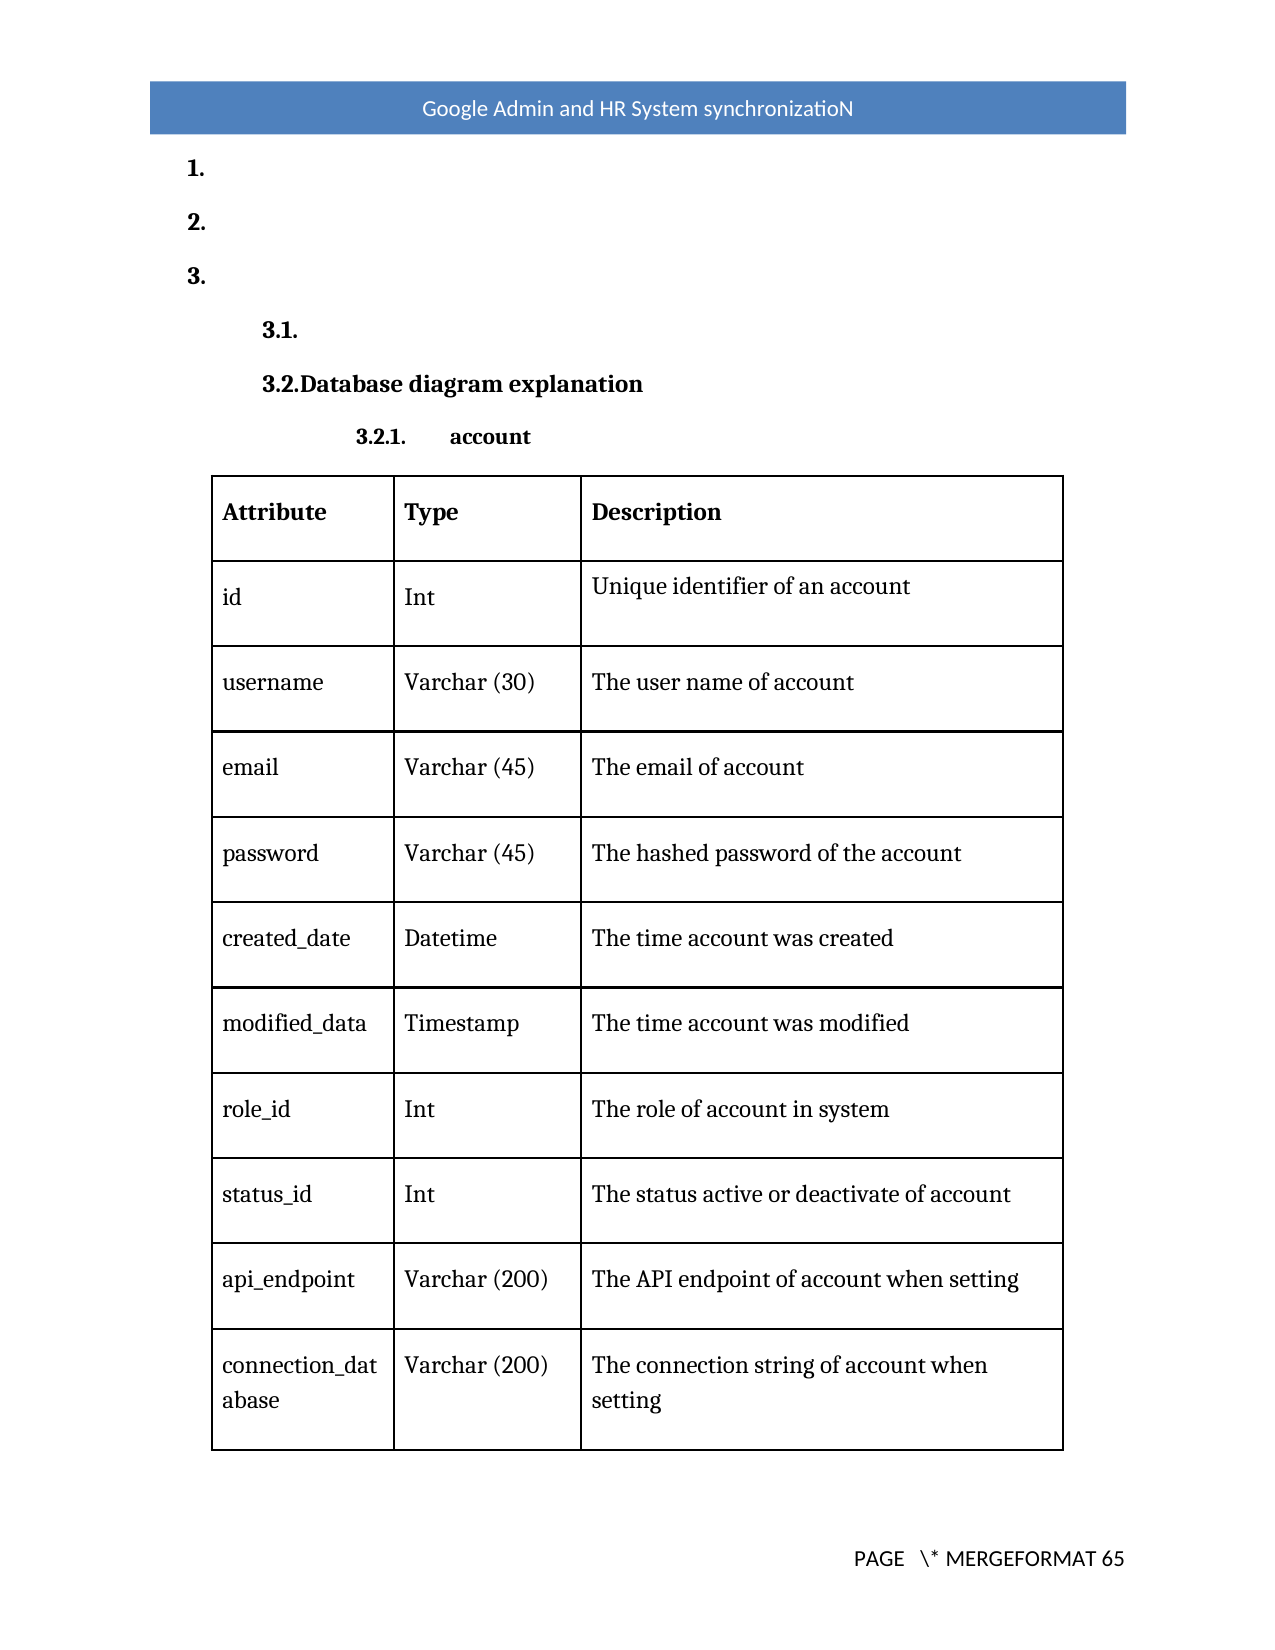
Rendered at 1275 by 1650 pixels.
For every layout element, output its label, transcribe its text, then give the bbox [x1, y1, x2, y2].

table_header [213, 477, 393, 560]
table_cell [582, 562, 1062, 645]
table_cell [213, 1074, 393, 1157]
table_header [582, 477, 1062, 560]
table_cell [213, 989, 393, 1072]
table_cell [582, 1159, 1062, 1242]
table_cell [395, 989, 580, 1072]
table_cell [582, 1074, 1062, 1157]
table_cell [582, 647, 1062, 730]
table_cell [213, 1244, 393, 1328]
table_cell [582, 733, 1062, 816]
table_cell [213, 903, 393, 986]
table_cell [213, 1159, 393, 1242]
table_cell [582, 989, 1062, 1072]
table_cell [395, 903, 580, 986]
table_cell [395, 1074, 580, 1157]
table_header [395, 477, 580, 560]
subtitle account [356, 423, 1125, 450]
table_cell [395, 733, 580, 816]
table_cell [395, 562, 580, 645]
subtitle Database diagram explanation [262, 369, 1125, 398]
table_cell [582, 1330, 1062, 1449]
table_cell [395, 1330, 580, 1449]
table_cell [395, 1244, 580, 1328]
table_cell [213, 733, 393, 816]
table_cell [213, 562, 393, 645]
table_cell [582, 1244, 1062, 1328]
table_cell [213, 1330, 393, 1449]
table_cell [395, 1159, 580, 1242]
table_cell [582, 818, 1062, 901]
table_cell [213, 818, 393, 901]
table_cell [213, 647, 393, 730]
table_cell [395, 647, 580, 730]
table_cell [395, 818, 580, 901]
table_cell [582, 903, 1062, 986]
